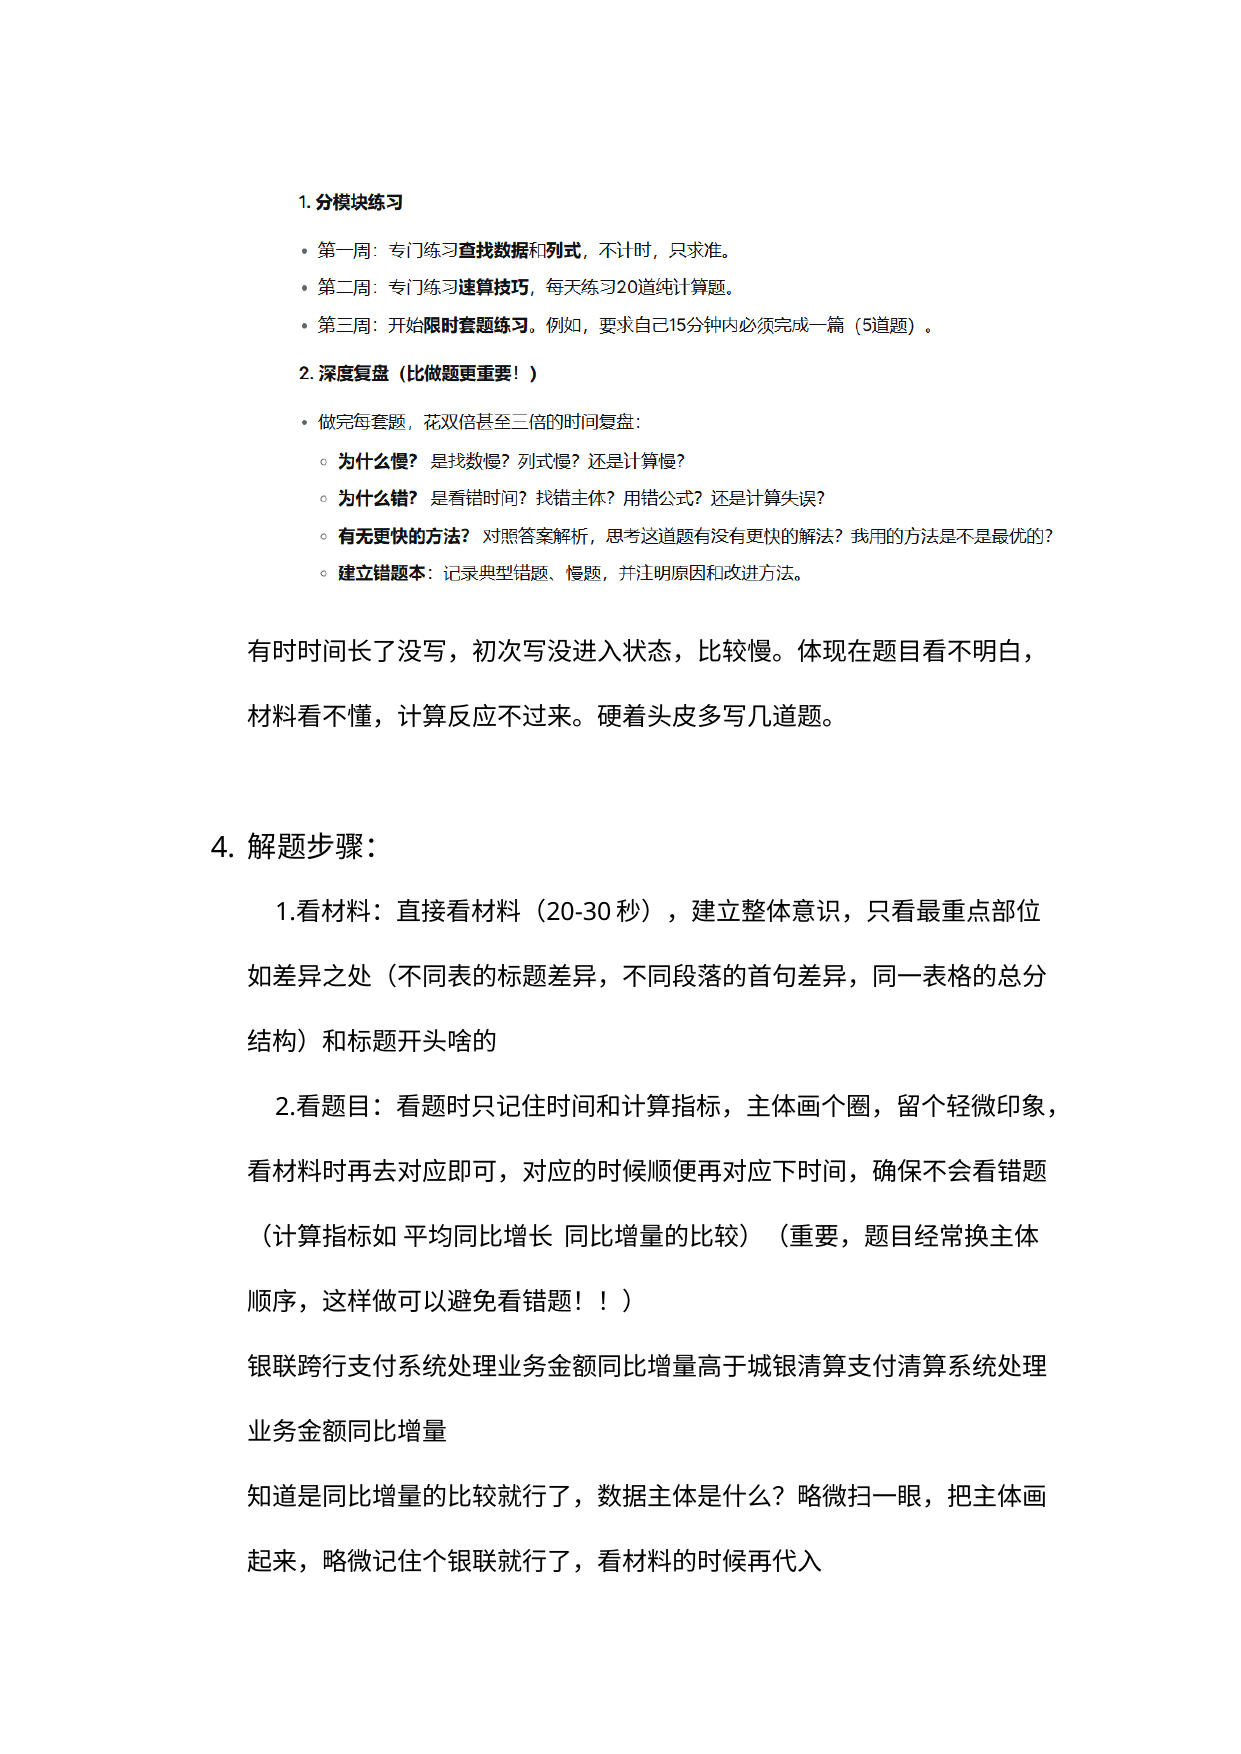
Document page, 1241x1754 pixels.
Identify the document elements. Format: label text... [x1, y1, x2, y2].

list 知道是同比增量的比较就行了，数据主体是什么？略微扫一眼，把主体画起来，略微记住个银联就行了，看材料的时候再代入 [248, 1462, 1053, 1592]
list 银联跨行支付系统处理业务金额同比增量高于城银清算支付清算系统处理业务金额同比增量 [248, 1332, 1053, 1462]
list 解题步骤： [211, 812, 1053, 877]
list 2.看题目：看题时只记住时间和计算指标，主体画个圈，留个轻微印象，看材料时再去对应即可，对应的时候顺便再对应下时间，确保不会看错题（计算指标如 平均同比增长 同比增量的比较）（重要，题目经常换主体顺序，这样做可以避免看错题！！） [248, 1072, 1053, 1332]
picture [247, 162, 1113, 617]
list 1.看材料：直接看材料（20-30秒），建立整体意识，只看最重点部位如差异之处（不同表的标题差异，不同段落的首句差异，同一表格的总分结构）和标题开头啥的 [248, 877, 1053, 1072]
list 有时时间长了没写，初次写没进入状态，比较慢。体现在题目看不明白，材料看不懂，计算反应不过来。硬着头皮多写几道题。 [248, 617, 1053, 747]
